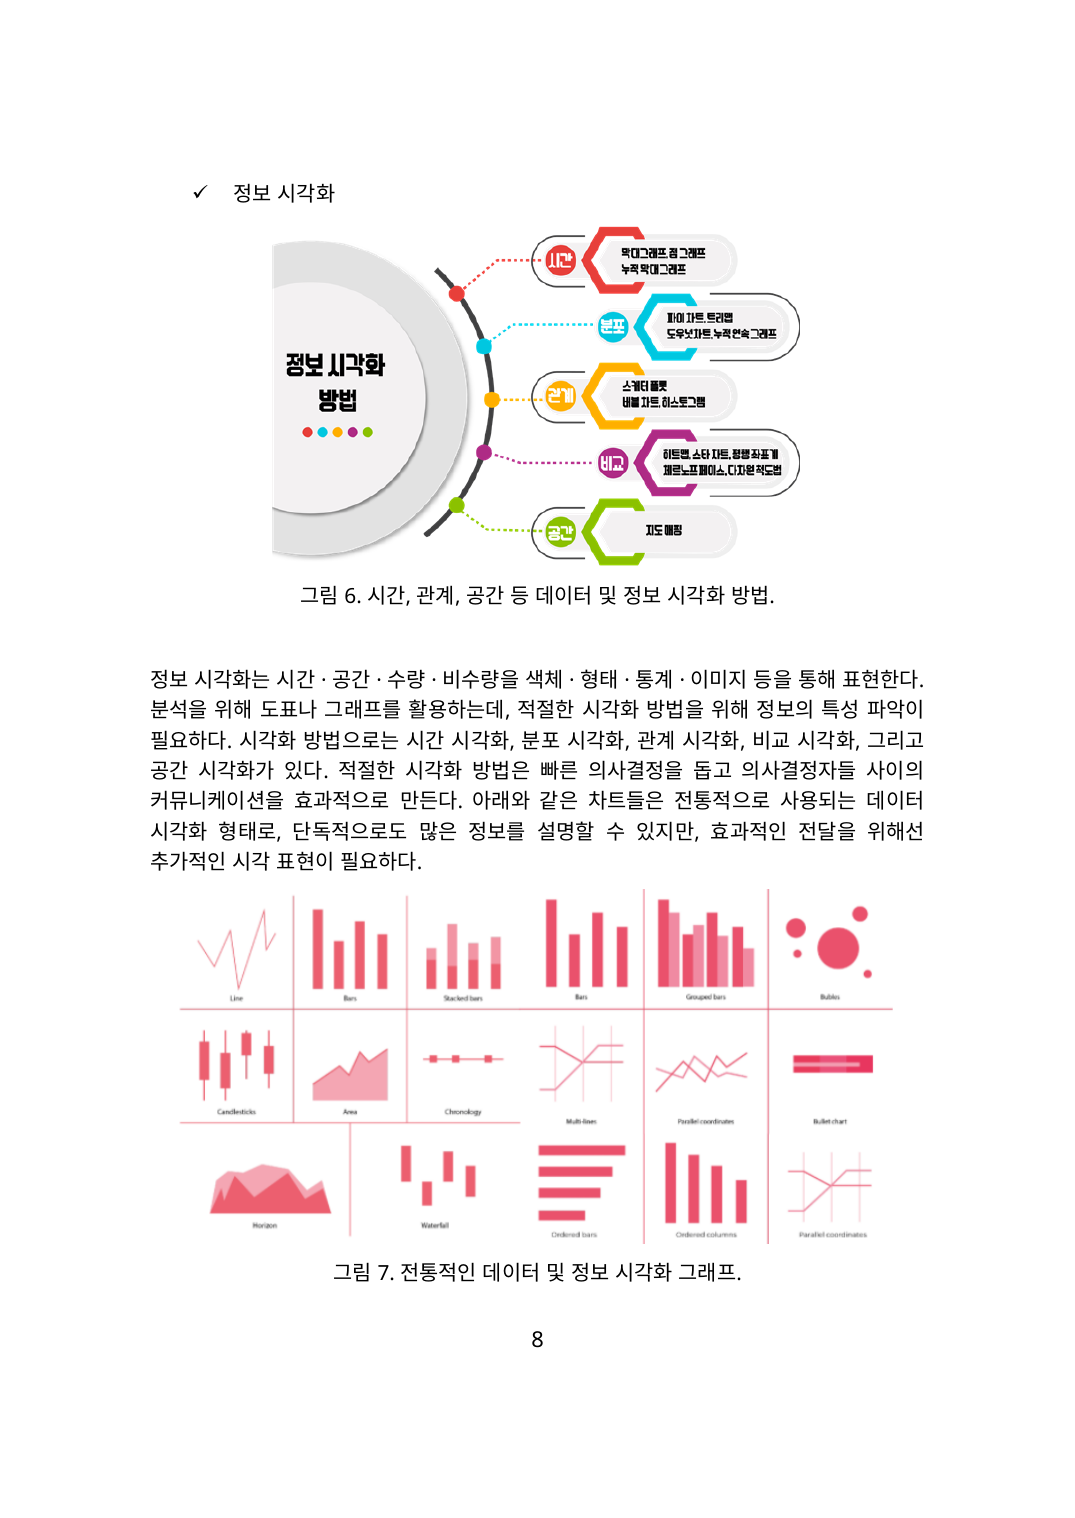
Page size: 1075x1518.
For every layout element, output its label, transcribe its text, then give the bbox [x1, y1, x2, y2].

text 그림 7. 전통적인 데이터 및 정보 시각화 그래프. [150, 1256, 925, 1287]
picture [173, 888, 902, 1244]
picture [271, 220, 804, 568]
text 그림 6. 시간, 관계, 공간 등 데이터 및 정보 시각화 방법. [150, 580, 925, 610]
text 정보 시각화는 시간 · 공간 · 수량 · 비수량을 색체 · 형태 · 통계 · 이미지 등을 통해 표현한다. 분석을 위해 도표나 그래프를 활용하는데, 적절한 시각화 방법을 위해 정보의 특성 파악이 필요하다. 시각화 방법으로는 시간 시각화, 분포 시각화, 관계 시각화, 비교 시각화, 그리고 공간 시각화가 있다. 적절한 시각화 방법은 빠른 의사결정을 돕고 의사결정자들 사이의 커뮤니케이션을 효과적으로 만든다. 아래와 같은 차트들은 전통적으로 사용되는 데이터 시각화 형태로, 단독적으로도 많은 정보를 설명할 수 있지만, 효과적인 전달을 위해선 추가적인 시각 표현이 필요하다. [150, 663, 925, 876]
list 정보 시각화 [192, 177, 925, 207]
